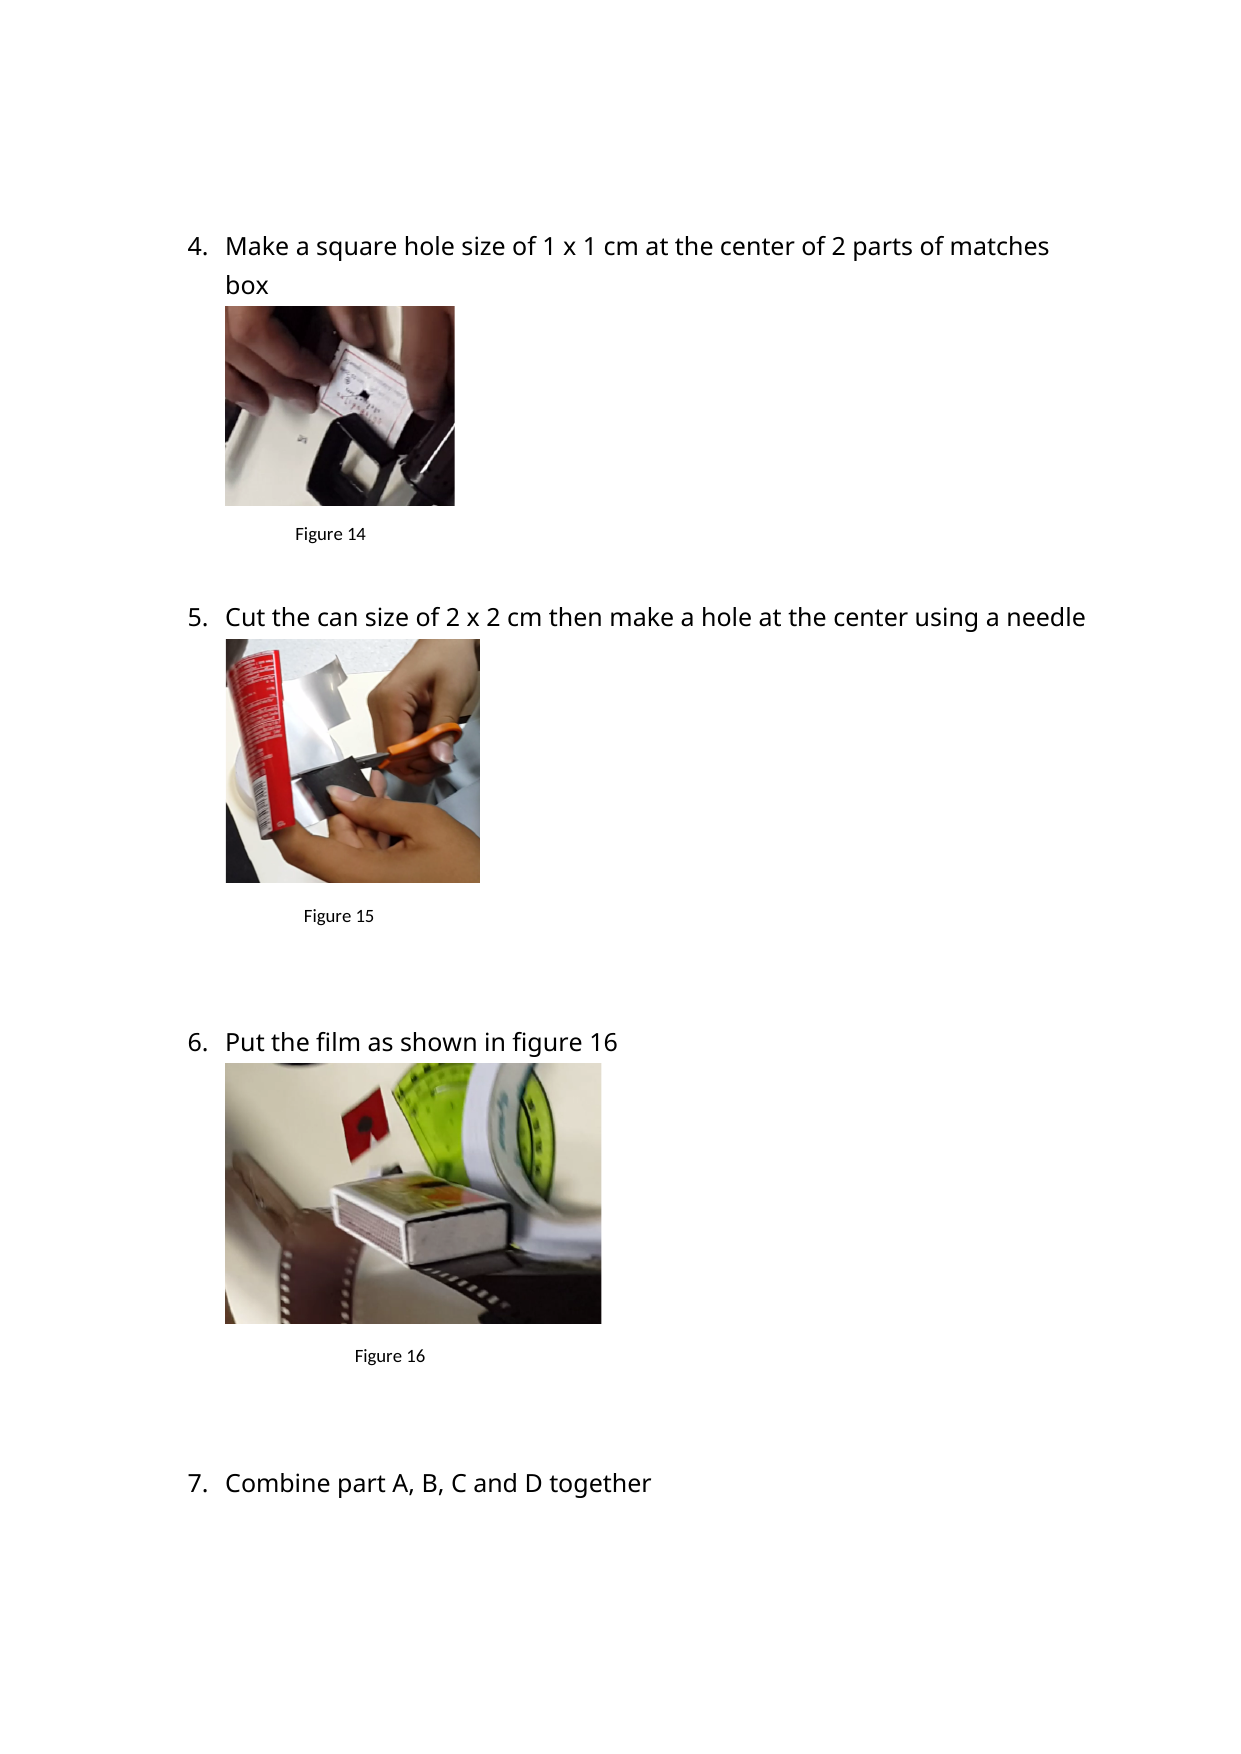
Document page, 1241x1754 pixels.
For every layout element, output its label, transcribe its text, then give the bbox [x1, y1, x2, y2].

list Cut the can size of 2 x 2 cm then make a hole at the center using a needle [187, 600, 1090, 634]
picture [225, 639, 480, 883]
list Make a square hole size of 1 x 1 cm at the center of 2 parts of matches box [187, 228, 1090, 302]
list Combine part A, B, C and D together [187, 1466, 1090, 1499]
picture [225, 1063, 602, 1324]
picture [225, 306, 455, 506]
list Put the film as shown in figure 16 [187, 1025, 1090, 1059]
